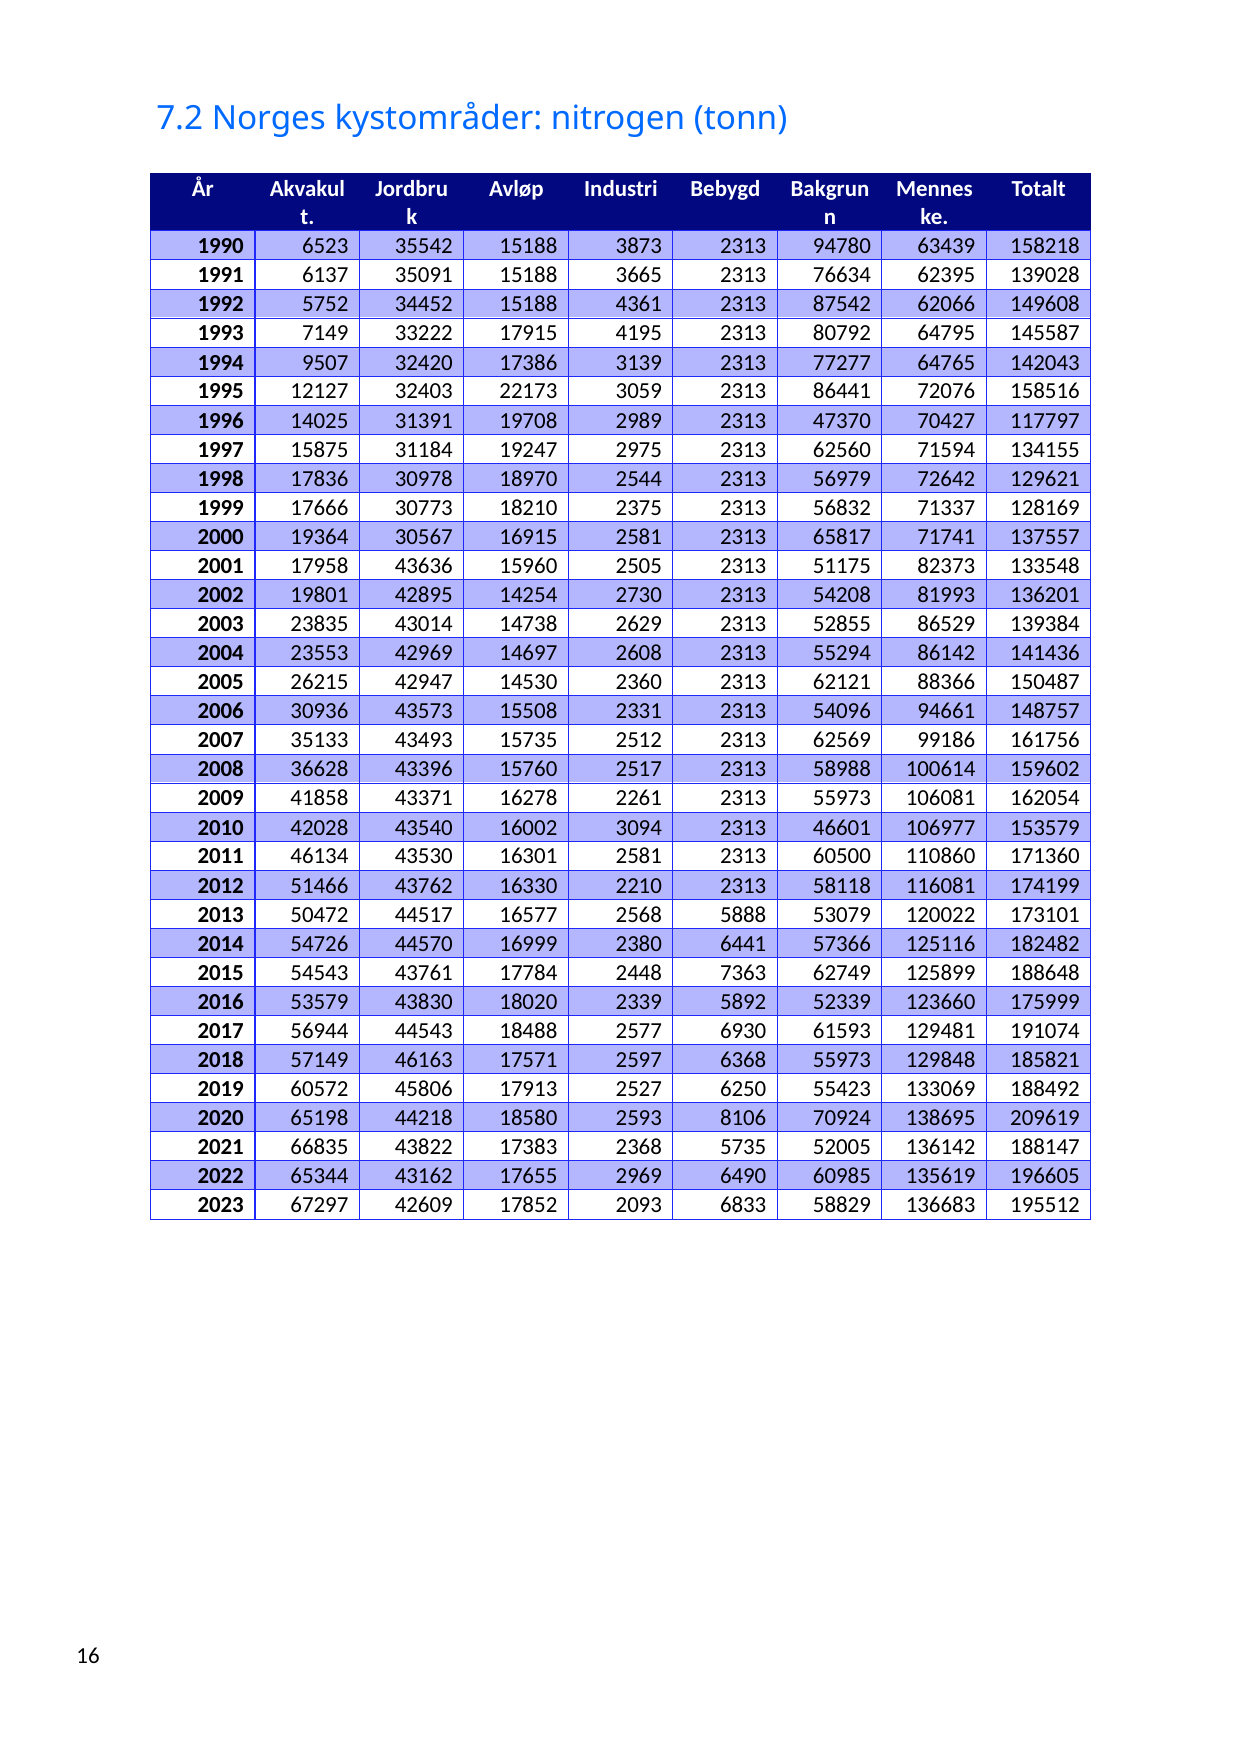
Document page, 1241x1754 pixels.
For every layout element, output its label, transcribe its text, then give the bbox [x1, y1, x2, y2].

table_cell 16301 [464, 842, 568, 870]
table_cell 42609 [360, 1190, 463, 1218]
table_cell 2517 [569, 755, 672, 782]
table_cell 17784 [464, 958, 568, 986]
table_cell 19801 [256, 580, 359, 608]
table_header Avløp [464, 174, 568, 230]
table_cell 55973 [778, 784, 881, 812]
table_header Bebygd [673, 174, 777, 230]
table_cell 56944 [256, 1016, 359, 1044]
table_cell 94780 [778, 231, 881, 259]
table_cell 139028 [987, 260, 1090, 288]
table_header Menneske. [882, 174, 986, 230]
table_cell 18488 [464, 1016, 568, 1044]
table_cell 72642 [882, 464, 986, 492]
table_cell 2015 [151, 958, 254, 986]
table_cell 15735 [464, 725, 568, 753]
table_cell 51466 [256, 871, 359, 899]
table_cell 2008 [151, 755, 254, 782]
table_cell 2313 [673, 464, 777, 492]
table_cell 100614 [882, 755, 986, 782]
table_cell 54726 [256, 929, 359, 957]
table_cell 136201 [987, 580, 1090, 608]
table_cell 2017 [151, 1016, 254, 1044]
table_cell 43822 [360, 1132, 463, 1160]
table_cell 14697 [464, 638, 568, 666]
table_cell 4195 [569, 319, 672, 347]
table_cell 6250 [673, 1074, 777, 1102]
table_cell 14025 [256, 406, 359, 434]
table_cell 123660 [882, 987, 986, 1015]
table_cell 159602 [987, 755, 1090, 782]
table_cell 16002 [464, 813, 568, 841]
table_cell 2022 [151, 1161, 254, 1189]
table_cell 16278 [464, 784, 568, 812]
table_cell 62395 [882, 260, 986, 288]
table_cell 6137 [256, 260, 359, 288]
table_cell 42028 [256, 813, 359, 841]
table_cell 2568 [569, 900, 672, 928]
table_cell 17571 [464, 1045, 568, 1073]
table_cell 175999 [987, 987, 1090, 1015]
table_cell 15188 [464, 290, 568, 317]
table_cell 8106 [673, 1103, 777, 1131]
table_cell 30773 [360, 493, 463, 521]
table_cell 60500 [778, 842, 881, 870]
table_cell 19708 [464, 406, 568, 434]
table_cell 43540 [360, 813, 463, 841]
table_cell 106977 [882, 813, 986, 841]
table_cell 142043 [987, 348, 1090, 376]
table_cell 2006 [151, 696, 254, 724]
table_cell 2313 [673, 784, 777, 812]
table_cell 62749 [778, 958, 881, 986]
table_cell 2313 [673, 551, 777, 579]
table_cell 2001 [151, 551, 254, 579]
table_cell 1990 [151, 231, 254, 259]
table_cell 43573 [360, 696, 463, 724]
table_cell 2020 [151, 1103, 254, 1131]
table_cell 2000 [151, 522, 254, 550]
table_cell 2002 [151, 580, 254, 608]
table_cell 81993 [882, 580, 986, 608]
table_cell 32403 [360, 377, 463, 405]
table_cell 52005 [778, 1132, 881, 1160]
table_cell 134155 [987, 435, 1090, 463]
table_cell 116081 [882, 871, 986, 899]
table_cell 2023 [151, 1190, 254, 1218]
table_cell 2368 [569, 1132, 672, 1160]
table_cell 43830 [360, 987, 463, 1015]
table_cell 54096 [778, 696, 881, 724]
table_cell 47370 [778, 406, 881, 434]
table_cell 2014 [151, 929, 254, 957]
table_cell 43636 [360, 551, 463, 579]
table_cell 185821 [987, 1045, 1090, 1073]
table_cell 62560 [778, 435, 881, 463]
table_cell 6368 [673, 1045, 777, 1073]
table_cell 43762 [360, 871, 463, 899]
table_cell 65817 [778, 522, 881, 550]
table_cell 2629 [569, 609, 672, 637]
table_cell 65198 [256, 1103, 359, 1131]
table_cell 43761 [360, 958, 463, 986]
table_cell 6441 [673, 929, 777, 957]
table_cell 18970 [464, 464, 568, 492]
table_cell 17852 [464, 1190, 568, 1218]
table_cell 6833 [673, 1190, 777, 1218]
table_cell 2380 [569, 929, 672, 957]
table_cell 62121 [778, 667, 881, 695]
table_cell 42895 [360, 580, 463, 608]
table_cell 173101 [987, 900, 1090, 928]
table_cell 33222 [360, 319, 463, 347]
table_cell 16577 [464, 900, 568, 928]
table_cell 136142 [882, 1132, 986, 1160]
table_cell 65344 [256, 1161, 359, 1189]
table_header Akvakult. [256, 174, 359, 230]
table_cell 2597 [569, 1045, 672, 1073]
table_cell 32420 [360, 348, 463, 376]
table_header Bakgrunn [778, 174, 881, 230]
table_cell 2313 [673, 842, 777, 870]
table_cell 2018 [151, 1045, 254, 1073]
table_cell 53079 [778, 900, 881, 928]
table_cell 86529 [882, 609, 986, 637]
table_cell 16330 [464, 871, 568, 899]
table_cell 80792 [778, 319, 881, 347]
table_cell 2012 [151, 871, 254, 899]
table_cell 62066 [882, 290, 986, 317]
table_cell 3873 [569, 231, 672, 259]
table_cell 44543 [360, 1016, 463, 1044]
table_cell 51175 [778, 551, 881, 579]
table_cell 2313 [673, 348, 777, 376]
table_cell 2093 [569, 1190, 672, 1218]
table_cell 188147 [987, 1132, 1090, 1160]
table_cell 31184 [360, 435, 463, 463]
table_cell 71594 [882, 435, 986, 463]
table_cell 1992 [151, 290, 254, 317]
table_cell 61593 [778, 1016, 881, 1044]
table_cell 2009 [151, 784, 254, 812]
table_cell 43014 [360, 609, 463, 637]
table_cell 195512 [987, 1190, 1090, 1218]
table_cell 2007 [151, 725, 254, 753]
table_cell 17913 [464, 1074, 568, 1102]
table_cell 1996 [151, 406, 254, 434]
table_cell 2313 [673, 377, 777, 405]
table_cell 17836 [256, 464, 359, 492]
table_cell 2261 [569, 784, 672, 812]
table_cell 58118 [778, 871, 881, 899]
table_cell 58829 [778, 1190, 881, 1218]
table_cell 15188 [464, 260, 568, 288]
table_cell 138695 [882, 1103, 986, 1131]
table_cell 2512 [569, 725, 672, 753]
table_cell 2313 [673, 231, 777, 259]
table_cell 2989 [569, 406, 672, 434]
table_cell 2505 [569, 551, 672, 579]
table_cell 2019 [151, 1074, 254, 1102]
table_cell 57149 [256, 1045, 359, 1073]
table_header Totalt [987, 174, 1090, 230]
table_cell 133069 [882, 1074, 986, 1102]
table_cell 94661 [882, 696, 986, 724]
table_cell 42969 [360, 638, 463, 666]
table_cell 149608 [987, 290, 1090, 317]
table_cell 1994 [151, 348, 254, 376]
table_cell 55294 [778, 638, 881, 666]
table_cell 56979 [778, 464, 881, 492]
table_cell 44517 [360, 900, 463, 928]
table_cell 2005 [151, 667, 254, 695]
table_cell 2011 [151, 842, 254, 870]
table_cell 153579 [987, 813, 1090, 841]
table_cell 2021 [151, 1132, 254, 1160]
table_cell 1999 [151, 493, 254, 521]
table_cell 18580 [464, 1103, 568, 1131]
table_cell 2593 [569, 1103, 672, 1131]
table_cell 7149 [256, 319, 359, 347]
table_cell 19364 [256, 522, 359, 550]
table_cell 18020 [464, 987, 568, 1015]
table_cell 2313 [673, 638, 777, 666]
table_cell 145587 [987, 319, 1090, 347]
table_cell 16999 [464, 929, 568, 957]
table_cell 5752 [256, 290, 359, 317]
table_cell 1998 [151, 464, 254, 492]
table_cell 17383 [464, 1132, 568, 1160]
table_cell 161756 [987, 725, 1090, 753]
table_cell 35091 [360, 260, 463, 288]
table_cell 52339 [778, 987, 881, 1015]
table_cell 86441 [778, 377, 881, 405]
table_cell 2448 [569, 958, 672, 986]
table_cell 2527 [569, 1074, 672, 1102]
table_cell 2313 [673, 406, 777, 434]
table_header Industri [569, 174, 672, 230]
table_cell 43493 [360, 725, 463, 753]
table_cell 2339 [569, 987, 672, 1015]
table_cell 2360 [569, 667, 672, 695]
table_cell 15508 [464, 696, 568, 724]
table_cell 34452 [360, 290, 463, 317]
table_cell 2313 [673, 290, 777, 317]
table_cell 55973 [778, 1045, 881, 1073]
table_cell 43530 [360, 842, 463, 870]
table_cell 5735 [673, 1132, 777, 1160]
table_cell 15875 [256, 435, 359, 463]
table_cell 7363 [673, 958, 777, 986]
table_cell 54208 [778, 580, 881, 608]
table_cell 16915 [464, 522, 568, 550]
table_cell 2331 [569, 696, 672, 724]
table_cell 2004 [151, 638, 254, 666]
table_header År [151, 174, 254, 230]
table_cell 57366 [778, 929, 881, 957]
table_cell 2313 [673, 725, 777, 753]
table_cell 2375 [569, 493, 672, 521]
table_cell 41858 [256, 784, 359, 812]
table_cell 3059 [569, 377, 672, 405]
table_cell 125116 [882, 929, 986, 957]
table_cell 6490 [673, 1161, 777, 1189]
table_cell 71337 [882, 493, 986, 521]
table_cell 22173 [464, 377, 568, 405]
subtitle Norges kystområder: nitrogen (tonn) [156, 94, 1090, 139]
table_cell 55423 [778, 1074, 881, 1102]
table_cell 2730 [569, 580, 672, 608]
table_cell 2969 [569, 1161, 672, 1189]
table_cell 1997 [151, 435, 254, 463]
table_cell 67297 [256, 1190, 359, 1218]
table_cell 86142 [882, 638, 986, 666]
table_cell 35542 [360, 231, 463, 259]
table_cell 2313 [673, 696, 777, 724]
table_cell 2313 [673, 435, 777, 463]
table_cell 14738 [464, 609, 568, 637]
table_cell 191074 [987, 1016, 1090, 1044]
table_cell 2577 [569, 1016, 672, 1044]
table_cell 45806 [360, 1074, 463, 1102]
table_cell 2608 [569, 638, 672, 666]
table_cell 60572 [256, 1074, 359, 1102]
table_cell 158516 [987, 377, 1090, 405]
table_cell 174199 [987, 871, 1090, 899]
table_cell 17386 [464, 348, 568, 376]
table_cell 9507 [256, 348, 359, 376]
table_cell 110860 [882, 842, 986, 870]
table_cell 23835 [256, 609, 359, 637]
table_cell 23553 [256, 638, 359, 666]
table_cell 2313 [673, 755, 777, 782]
table_cell 133548 [987, 551, 1090, 579]
table_cell 99186 [882, 725, 986, 753]
table_cell 15188 [464, 231, 568, 259]
table_cell 158218 [987, 231, 1090, 259]
table_cell 15760 [464, 755, 568, 782]
table_cell 2313 [673, 319, 777, 347]
table_cell 2313 [673, 493, 777, 521]
table_cell 5888 [673, 900, 777, 928]
table_cell 62569 [778, 725, 881, 753]
table_cell 1991 [151, 260, 254, 288]
table_cell 42947 [360, 667, 463, 695]
table_cell 2975 [569, 435, 672, 463]
table_cell 125899 [882, 958, 986, 986]
table_cell 43162 [360, 1161, 463, 1189]
table_cell 2010 [151, 813, 254, 841]
table_cell 162054 [987, 784, 1090, 812]
table_cell 17655 [464, 1161, 568, 1189]
table_cell 2544 [569, 464, 672, 492]
table_cell 2313 [673, 580, 777, 608]
table_cell 2313 [673, 813, 777, 841]
table_cell 141436 [987, 638, 1090, 666]
table_cell 30567 [360, 522, 463, 550]
table_cell 148757 [987, 696, 1090, 724]
table_cell 2313 [673, 609, 777, 637]
table_header Jordbruk [360, 174, 463, 230]
table_cell 26215 [256, 667, 359, 695]
table_cell 77277 [778, 348, 881, 376]
table_cell 2013 [151, 900, 254, 928]
table_cell 1993 [151, 319, 254, 347]
table_cell 2313 [673, 260, 777, 288]
table_cell 129848 [882, 1045, 986, 1073]
table_cell 17915 [464, 319, 568, 347]
table_cell 2313 [673, 522, 777, 550]
table_cell 71741 [882, 522, 986, 550]
table_cell 188648 [987, 958, 1090, 986]
table_cell 60985 [778, 1161, 881, 1189]
table_cell 129481 [882, 1016, 986, 1044]
table_cell 43371 [360, 784, 463, 812]
table_cell 44570 [360, 929, 463, 957]
table_cell 30936 [256, 696, 359, 724]
table_cell 43396 [360, 755, 463, 782]
table_cell 150487 [987, 667, 1090, 695]
table_cell 128169 [987, 493, 1090, 521]
table_cell 139384 [987, 609, 1090, 637]
table_cell 63439 [882, 231, 986, 259]
table_cell 30978 [360, 464, 463, 492]
table_cell 82373 [882, 551, 986, 579]
table_cell 3665 [569, 260, 672, 288]
table_cell 58988 [778, 755, 881, 782]
table_cell 209619 [987, 1103, 1090, 1131]
table_cell 17666 [256, 493, 359, 521]
table_cell 6930 [673, 1016, 777, 1044]
table_cell 15960 [464, 551, 568, 579]
table_cell 36628 [256, 755, 359, 782]
table_cell 64765 [882, 348, 986, 376]
table_cell 196605 [987, 1161, 1090, 1189]
table_cell 5892 [673, 987, 777, 1015]
table_cell 52855 [778, 609, 881, 637]
table_cell 44218 [360, 1103, 463, 1131]
table_cell 3139 [569, 348, 672, 376]
table_cell 35133 [256, 725, 359, 753]
table_cell 18210 [464, 493, 568, 521]
table_cell 50472 [256, 900, 359, 928]
table_cell 19247 [464, 435, 568, 463]
table_cell 87542 [778, 290, 881, 317]
table_cell 2581 [569, 842, 672, 870]
table_cell 2581 [569, 522, 672, 550]
table_cell 136683 [882, 1190, 986, 1218]
table_cell 120022 [882, 900, 986, 928]
table_cell 2016 [151, 987, 254, 1015]
table_cell 6523 [256, 231, 359, 259]
table_cell 117797 [987, 406, 1090, 434]
table_cell 31391 [360, 406, 463, 434]
table_cell 72076 [882, 377, 986, 405]
table_cell 188492 [987, 1074, 1090, 1102]
table_cell 135619 [882, 1161, 986, 1189]
table_cell 12127 [256, 377, 359, 405]
table_cell 56832 [778, 493, 881, 521]
table_cell 171360 [987, 842, 1090, 870]
table_cell 88366 [882, 667, 986, 695]
table_cell 3094 [569, 813, 672, 841]
table_cell 4361 [569, 290, 672, 317]
table_cell 54543 [256, 958, 359, 986]
table_cell 182482 [987, 929, 1090, 957]
table_cell 46134 [256, 842, 359, 870]
table_cell 66835 [256, 1132, 359, 1160]
table_cell 64795 [882, 319, 986, 347]
table_cell 106081 [882, 784, 986, 812]
table_cell 2210 [569, 871, 672, 899]
table_cell 70427 [882, 406, 986, 434]
table_cell 53579 [256, 987, 359, 1015]
table_cell 14530 [464, 667, 568, 695]
table_cell 46601 [778, 813, 881, 841]
table_cell 2003 [151, 609, 254, 637]
table_cell 46163 [360, 1045, 463, 1073]
table_cell 129621 [987, 464, 1090, 492]
table_cell 2313 [673, 667, 777, 695]
table_cell 2313 [673, 871, 777, 899]
table_cell 1995 [151, 377, 254, 405]
table_cell 70924 [778, 1103, 881, 1131]
table_cell 76634 [778, 260, 881, 288]
table_cell 137557 [987, 522, 1090, 550]
table_cell 17958 [256, 551, 359, 579]
